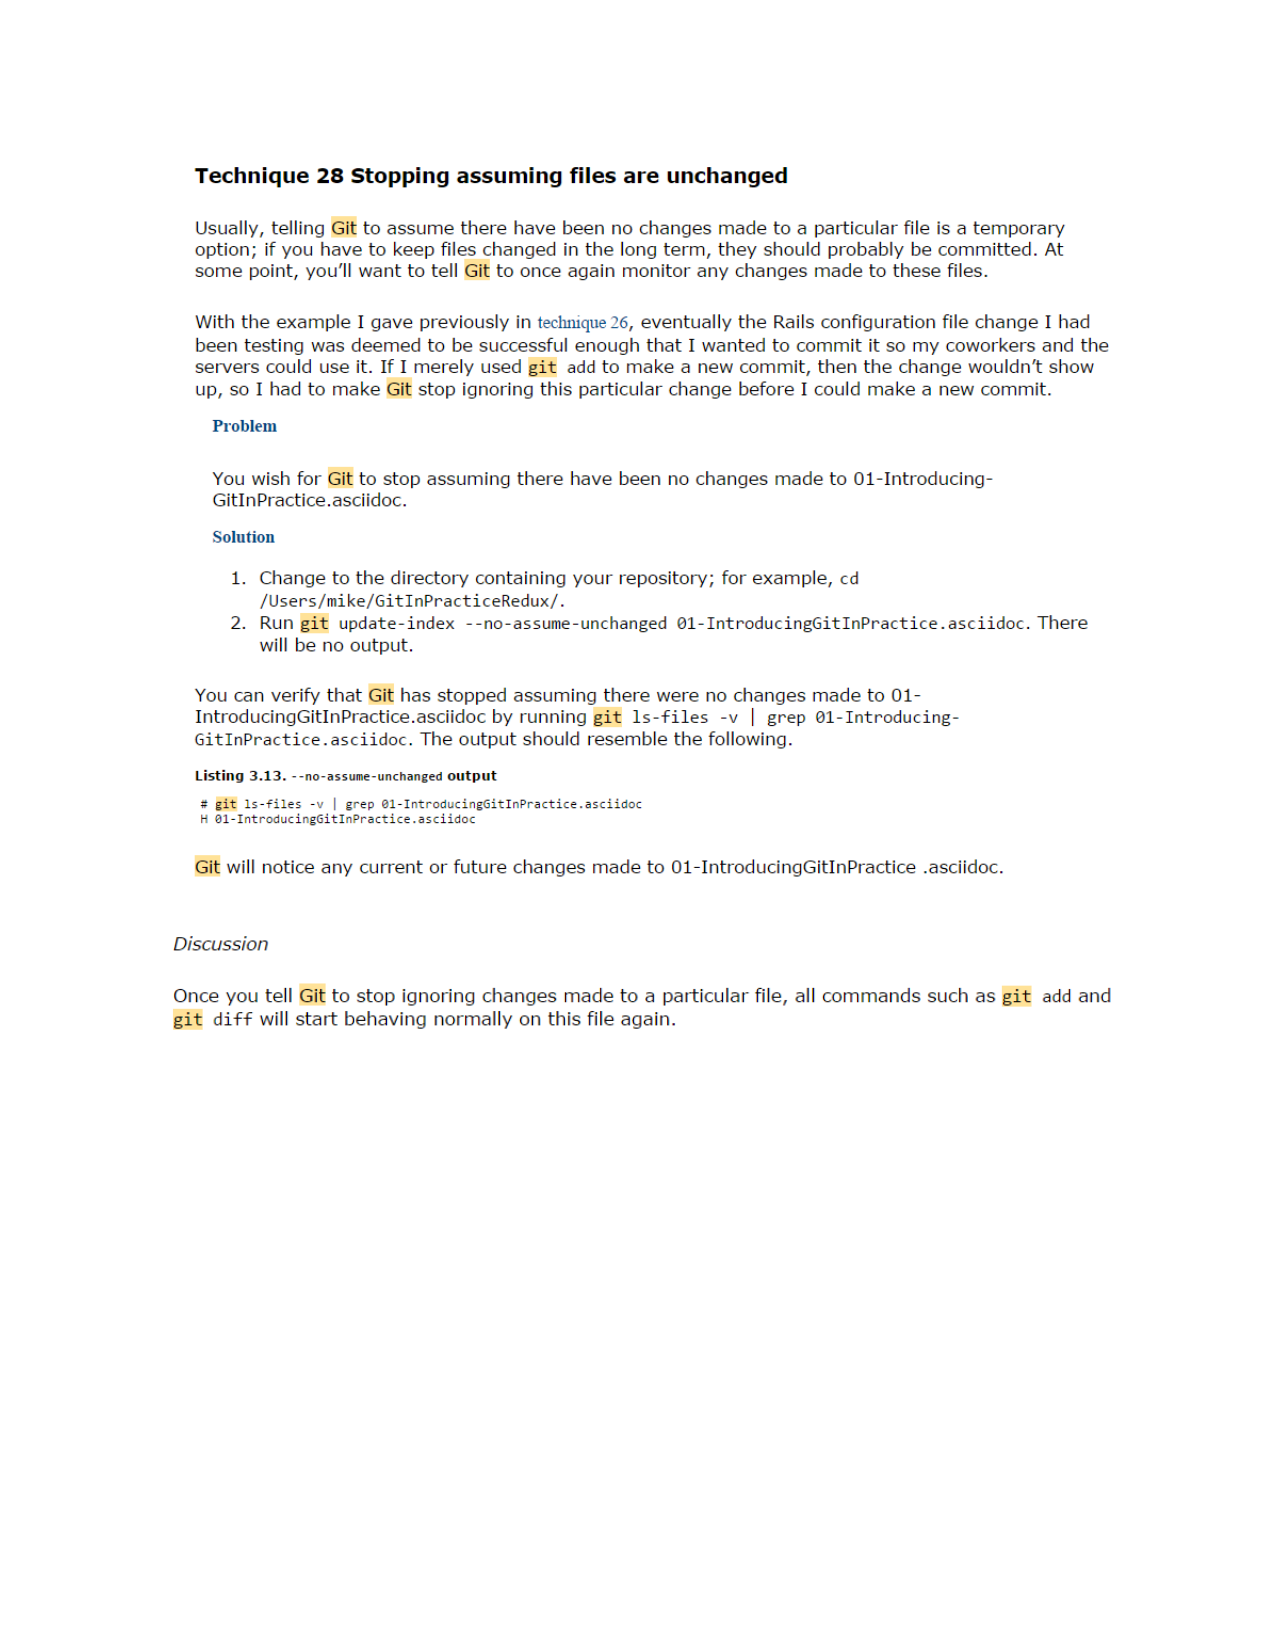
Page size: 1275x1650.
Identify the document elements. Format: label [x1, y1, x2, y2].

picture [150, 150, 1125, 900]
picture [150, 924, 1125, 1064]
